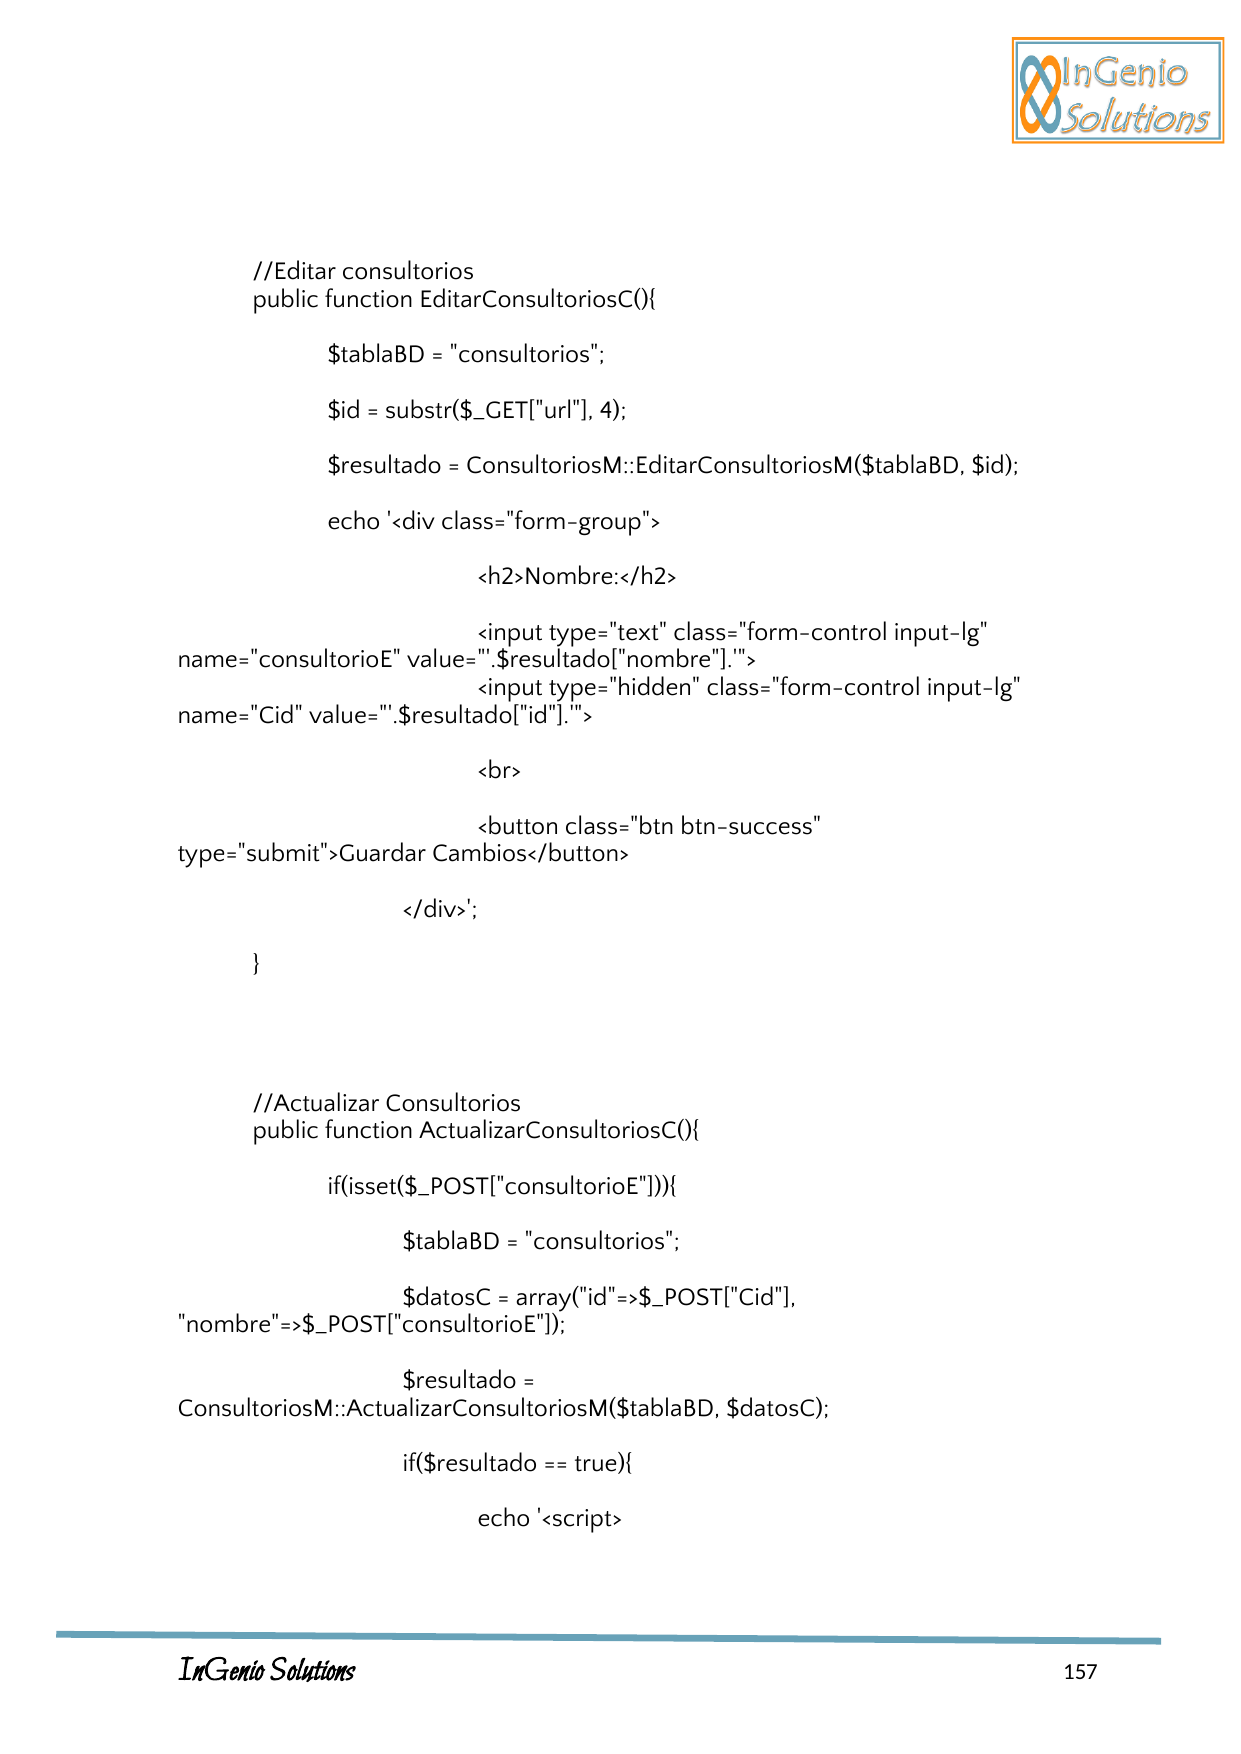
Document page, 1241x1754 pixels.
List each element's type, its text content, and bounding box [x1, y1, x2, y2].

text if($resultado == true){ [177, 1450, 1063, 1478]
text <input type="hidden" class="form-control input-lg" name="Cid" value="'.$resultado["id"].'"> [177, 674, 1063, 730]
text </div>'; [177, 896, 1063, 924]
text public function ActualizarConsultoriosC(){ [177, 1118, 1063, 1145]
text //Actualizar Consultorios [177, 1090, 1063, 1118]
text $resultado = ConsultoriosM::EditarConsultoriosM($tablaBD, $id); [177, 452, 1063, 480]
text <h2>Nombre:</h2> [177, 563, 1063, 591]
text echo '<div class="form-group"> [177, 508, 1063, 536]
text //Editar consultorios [177, 258, 1063, 286]
text echo '<script> [177, 1506, 1063, 1533]
text $tablaBD = "consultorios"; [177, 342, 1063, 369]
text <input type="text" class="form-control input-lg" name="consultorioE" value="'.$resultado["nombre"].'"> [177, 619, 1063, 674]
text $resultado = ConsultoriosM::ActualizarConsultoriosM($tablaBD, $datosC); [177, 1367, 1063, 1422]
text if(isset($_POST["consultorioE"])){ [177, 1173, 1063, 1201]
picture [1011, 37, 1225, 146]
text $datosC = array("id"=>$_POST["Cid"], "nombre"=>$_POST["consultorioE"]); [177, 1284, 1063, 1339]
text $tablaBD = "consultorios"; [177, 1228, 1063, 1256]
text public function EditarConsultoriosC(){ [177, 286, 1063, 314]
text <button class="btn btn-success" type="submit">Guardar Cambios</button> [177, 813, 1063, 868]
text $id = substr($_GET["url"], 4); [177, 397, 1063, 425]
text } [177, 951, 1063, 979]
text <br> [177, 757, 1063, 785]
